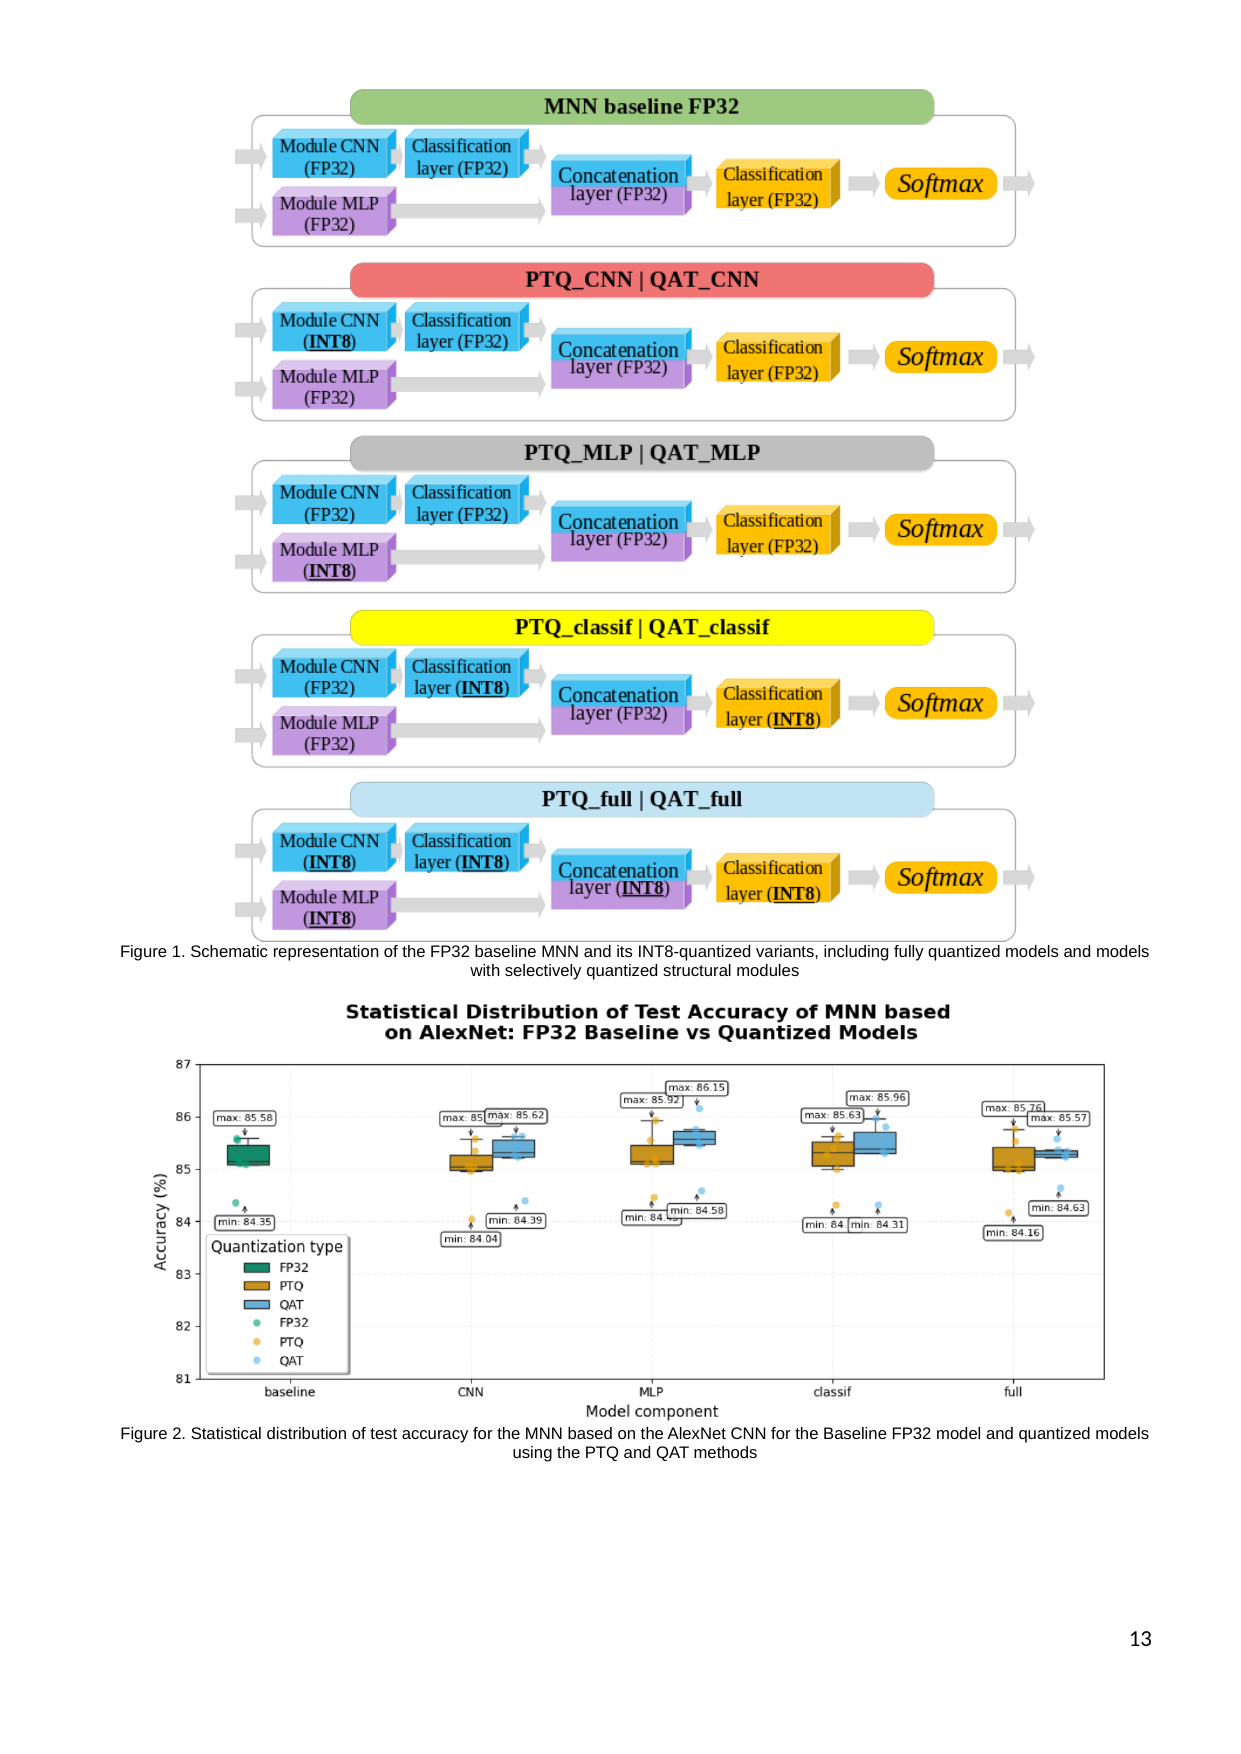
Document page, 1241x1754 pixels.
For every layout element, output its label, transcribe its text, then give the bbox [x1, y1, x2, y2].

text Figure 1. Schematic representation of the FP32 baseline MNN and its INT8-quantized variants, including fully quantized models and models with selectively quantized structural modules [118, 941, 1152, 980]
picture [147, 998, 1123, 1424]
list Figure 2. Statistical distribution of test accuracy for the MNN based on the AlexNet CNN for the Baseline FP32 model and quantized models using the PTQ and QAT methods [118, 1423, 1152, 1462]
